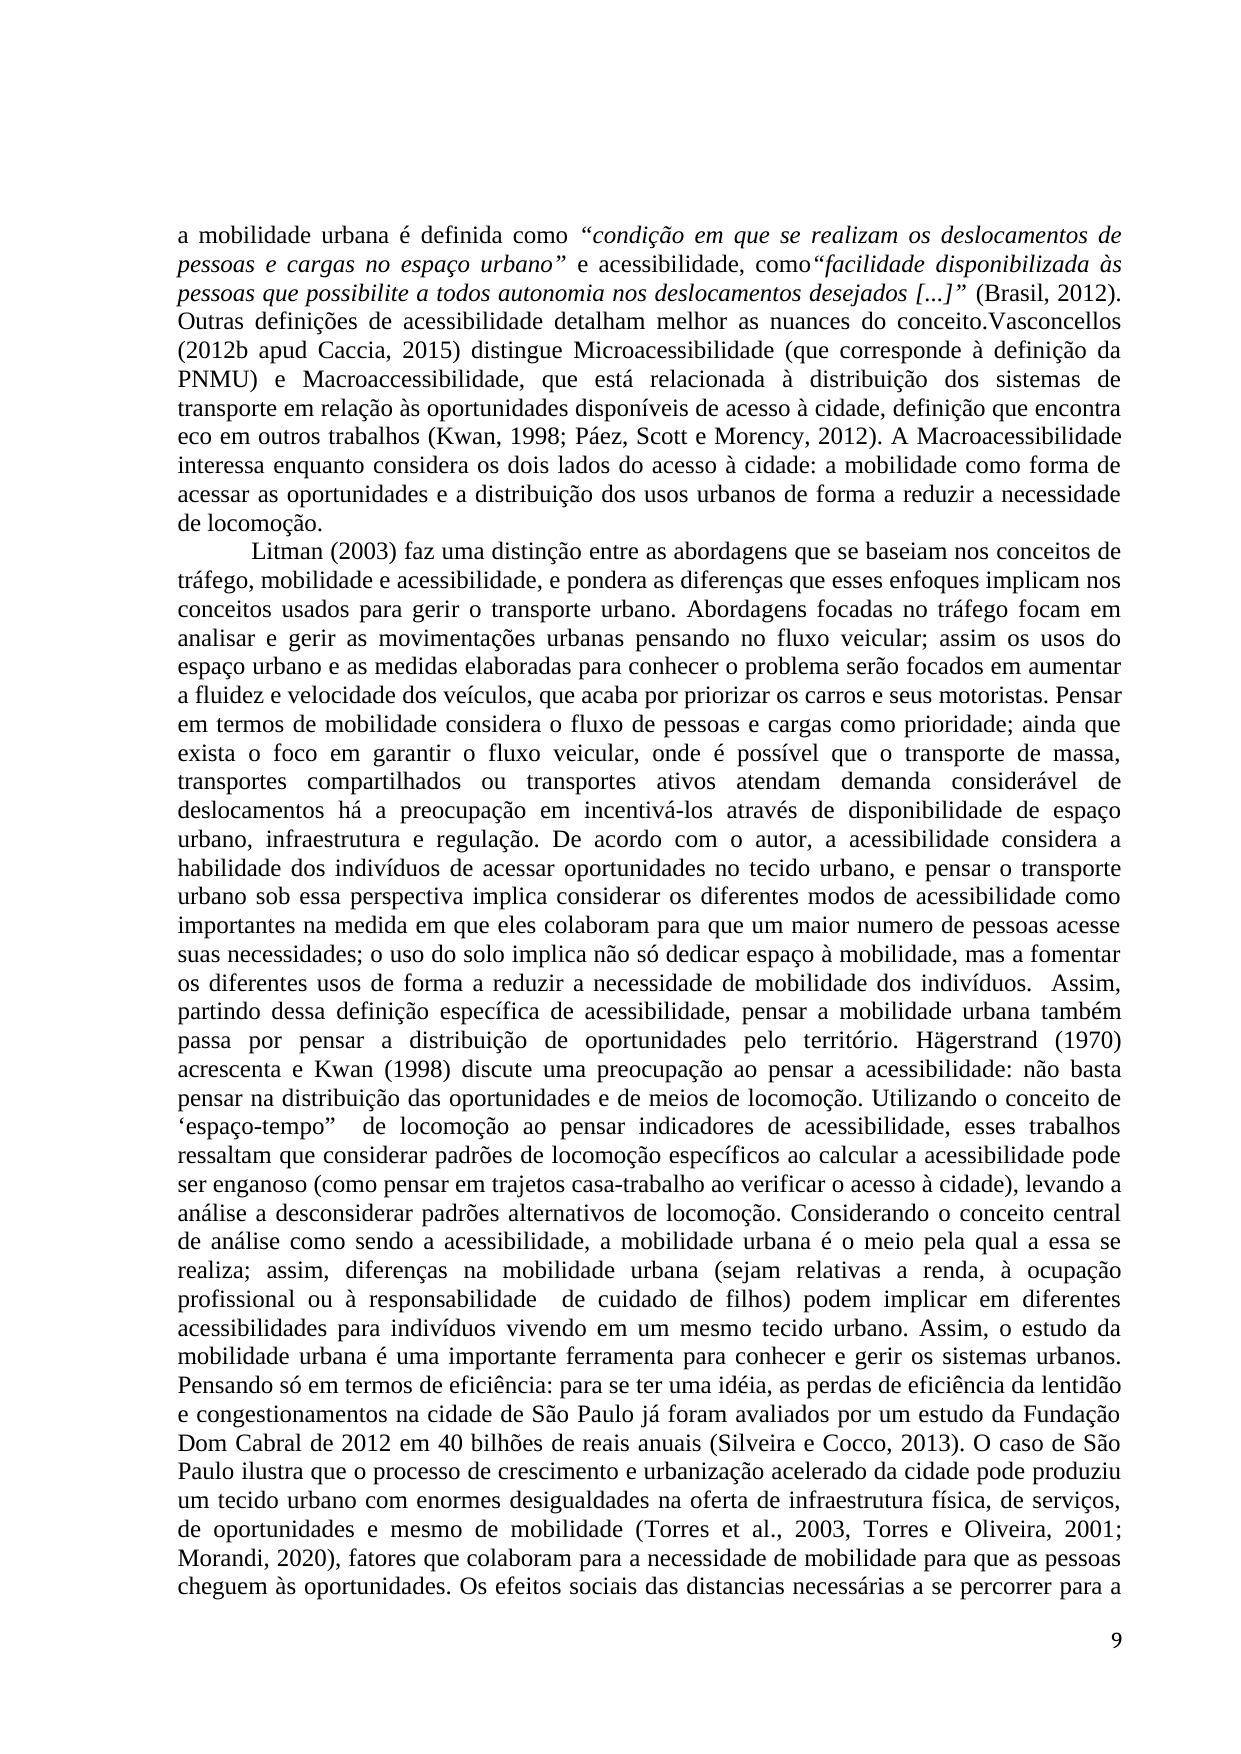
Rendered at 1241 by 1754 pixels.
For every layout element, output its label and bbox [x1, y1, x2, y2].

text [177, 536, 1122, 1600]
text [177, 220, 1122, 536]
